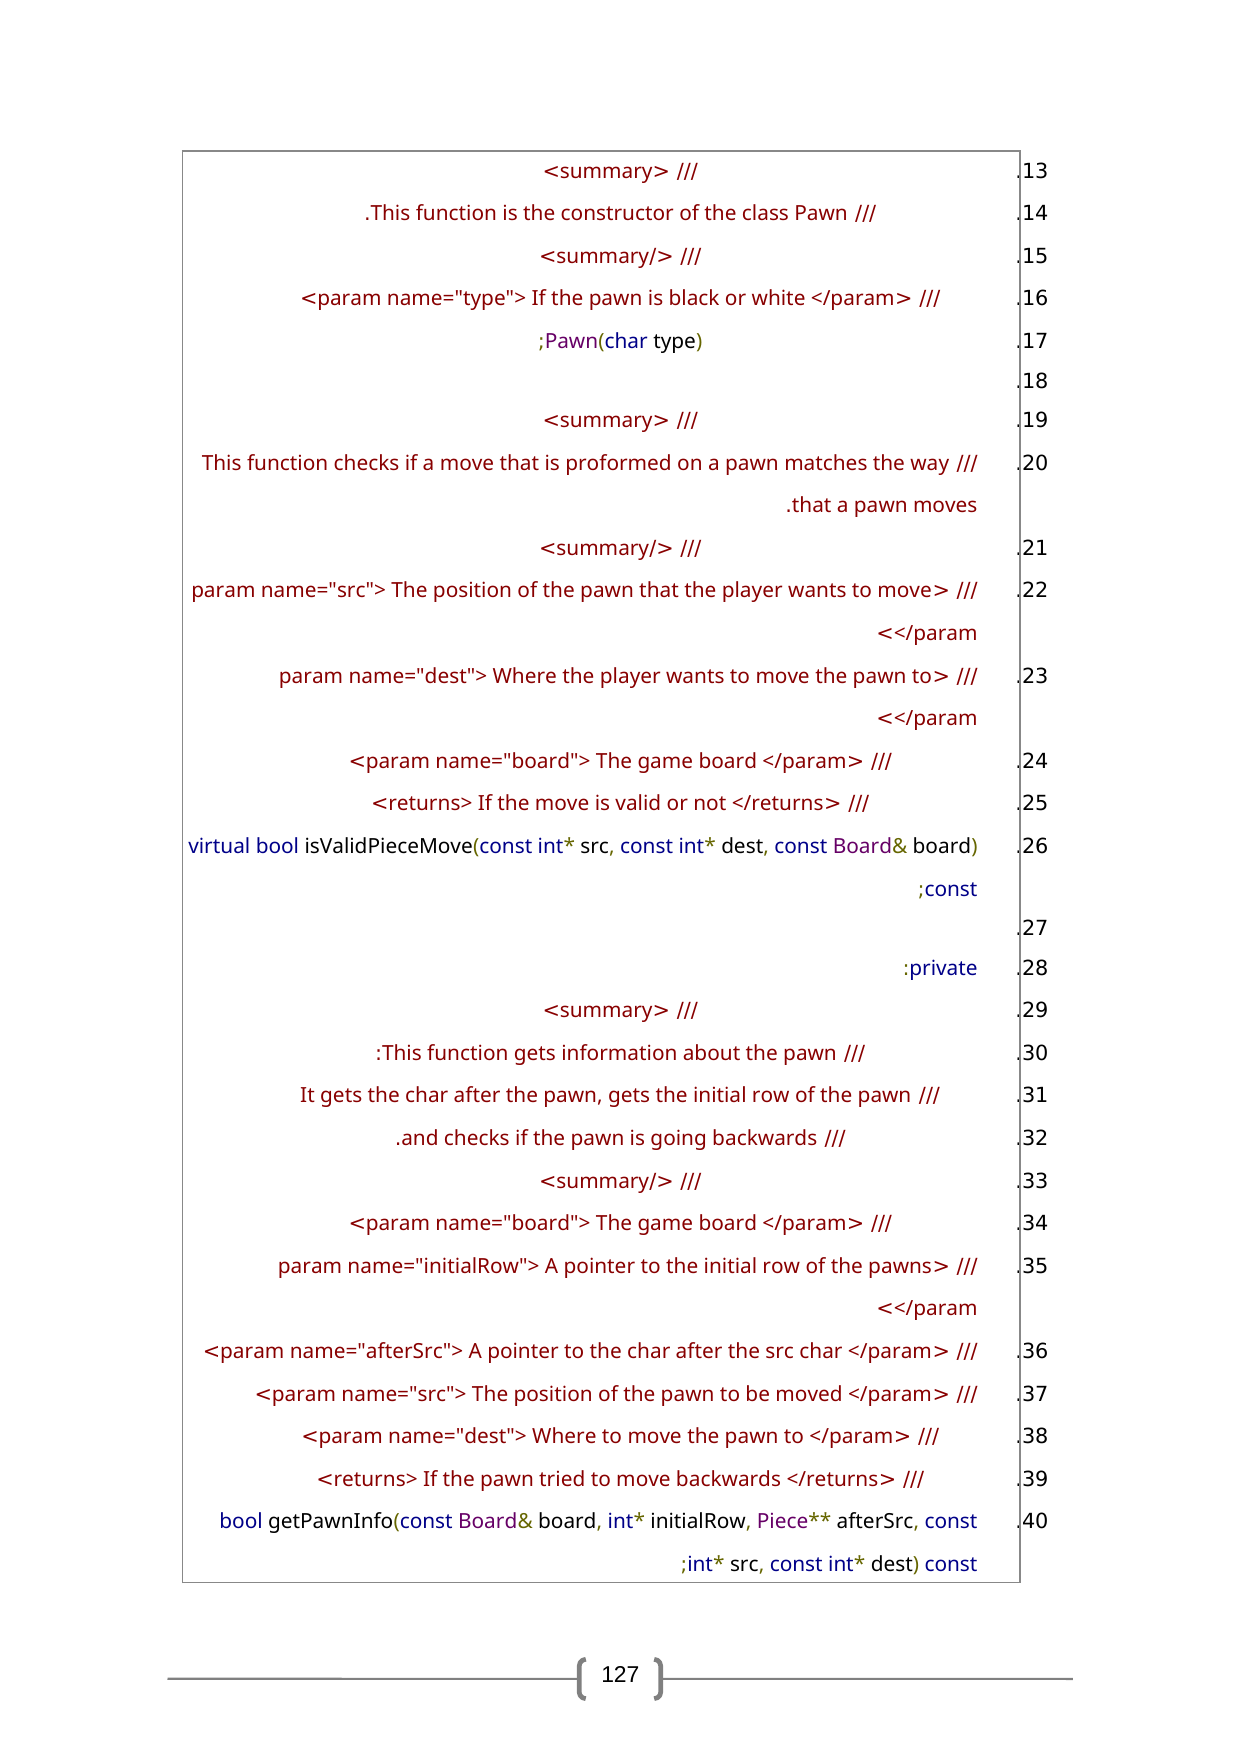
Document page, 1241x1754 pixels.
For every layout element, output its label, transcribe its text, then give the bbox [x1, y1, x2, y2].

list /// This function is the constructor of the class Pawn. [183, 193, 1019, 227]
list private: [183, 947, 1019, 981]
list /// <param name="src"> The position of the pawn to be moved </param> [183, 1373, 1019, 1407]
list Pawn(char type); [183, 320, 1019, 354]
list /// <param name="type"> If the pawn is black or white </param> [183, 278, 1019, 312]
list /// <summary> [183, 399, 1019, 433]
list /// This function checks if a move that is proformed on a pawn matches the way that a pawn moves. [183, 442, 1019, 519]
list /// <summary> [183, 152, 1019, 184]
list /// <param name="dest"> Where the player wants to move the pawn to </param> [183, 655, 1019, 732]
list /// <param name="src"> The position of the pawn that the player wants to move </param> [183, 570, 1019, 647]
list bool getPawnInfo(const Board& board, int* initialRow, Piece** afterSrc, const int* src, const int* dest) const; [183, 1501, 1019, 1582]
list /// <returns> If the move is valid or not </returns> [183, 783, 1019, 817]
list /// and checks if the pawn is going backwards. [183, 1117, 1019, 1152]
list /// <returns> If the pawn tried to move backwards </returns> [183, 1458, 1019, 1492]
list /// </summary> [183, 1160, 1019, 1194]
list /// This function gets information about the pawn: [183, 1032, 1019, 1066]
list /// <param name="board"> The game board </param> [183, 740, 1019, 774]
list /// <param name="initialRow"> A pointer to the initial row of the pawns </param> [183, 1245, 1019, 1322]
list virtual bool isValidPieceMove(const int* src, const int* dest, const Board& board) const; [183, 825, 1019, 902]
list /// </summary> [183, 527, 1019, 561]
list /// <summary> [183, 989, 1019, 1024]
list /// </summary> [183, 235, 1019, 269]
list /// <param name="dest"> Where to move the pawn to </param> [183, 1416, 1019, 1450]
list /// It gets the char after the pawn, gets the initial row of the pawn [183, 1075, 1019, 1109]
list /// <param name="board"> The game board </param> [183, 1203, 1019, 1237]
list /// <param name="afterSrc"> A pointer to the char after the src char </param> [183, 1330, 1019, 1364]
